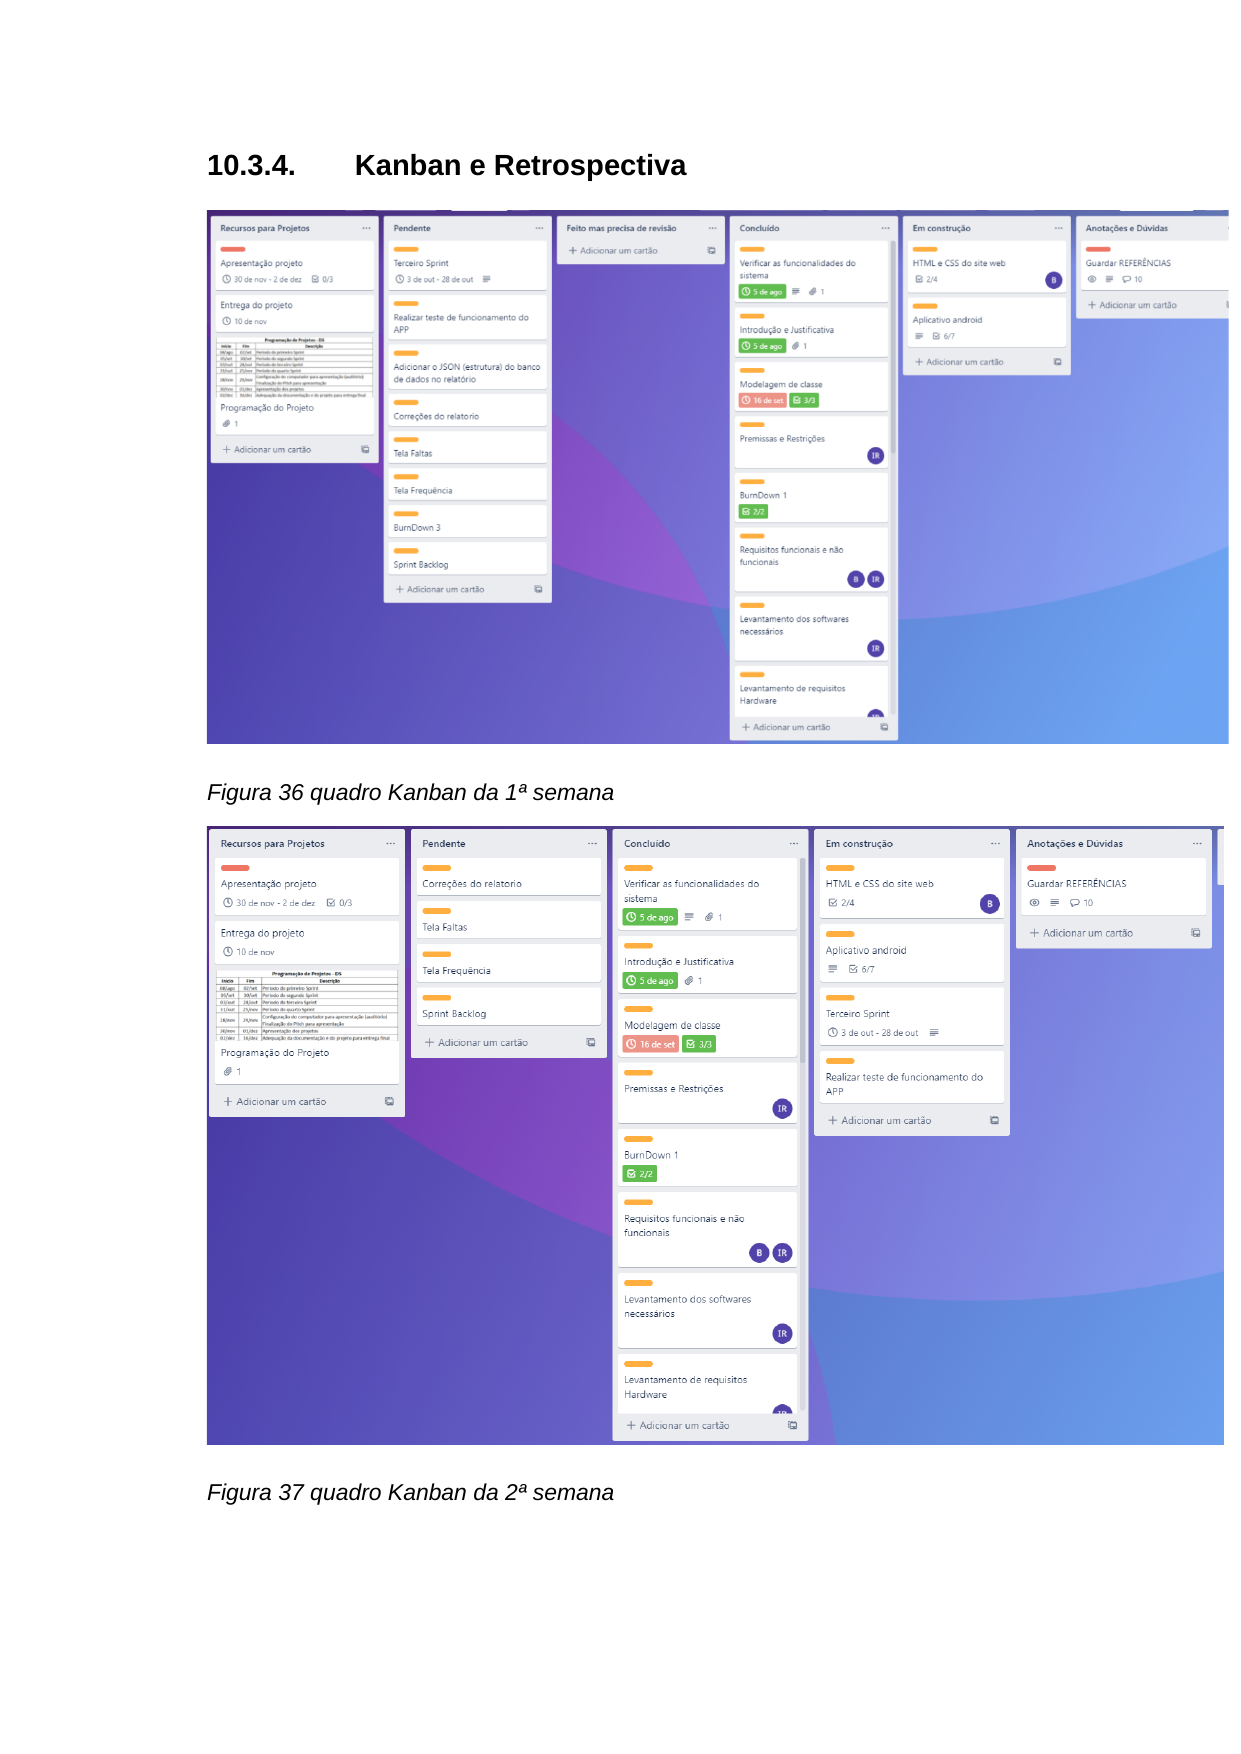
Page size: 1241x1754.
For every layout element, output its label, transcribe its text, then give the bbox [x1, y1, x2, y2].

subtitle Kanban e Retrospectiva [207, 148, 1063, 181]
picture [206, 826, 1224, 1445]
picture [206, 210, 1229, 744]
text Figura 37 quadro Kanban da 2ª semana [207, 1479, 1063, 1505]
text Figura 36 quadro Kanban da 1ª semana [207, 779, 1063, 805]
